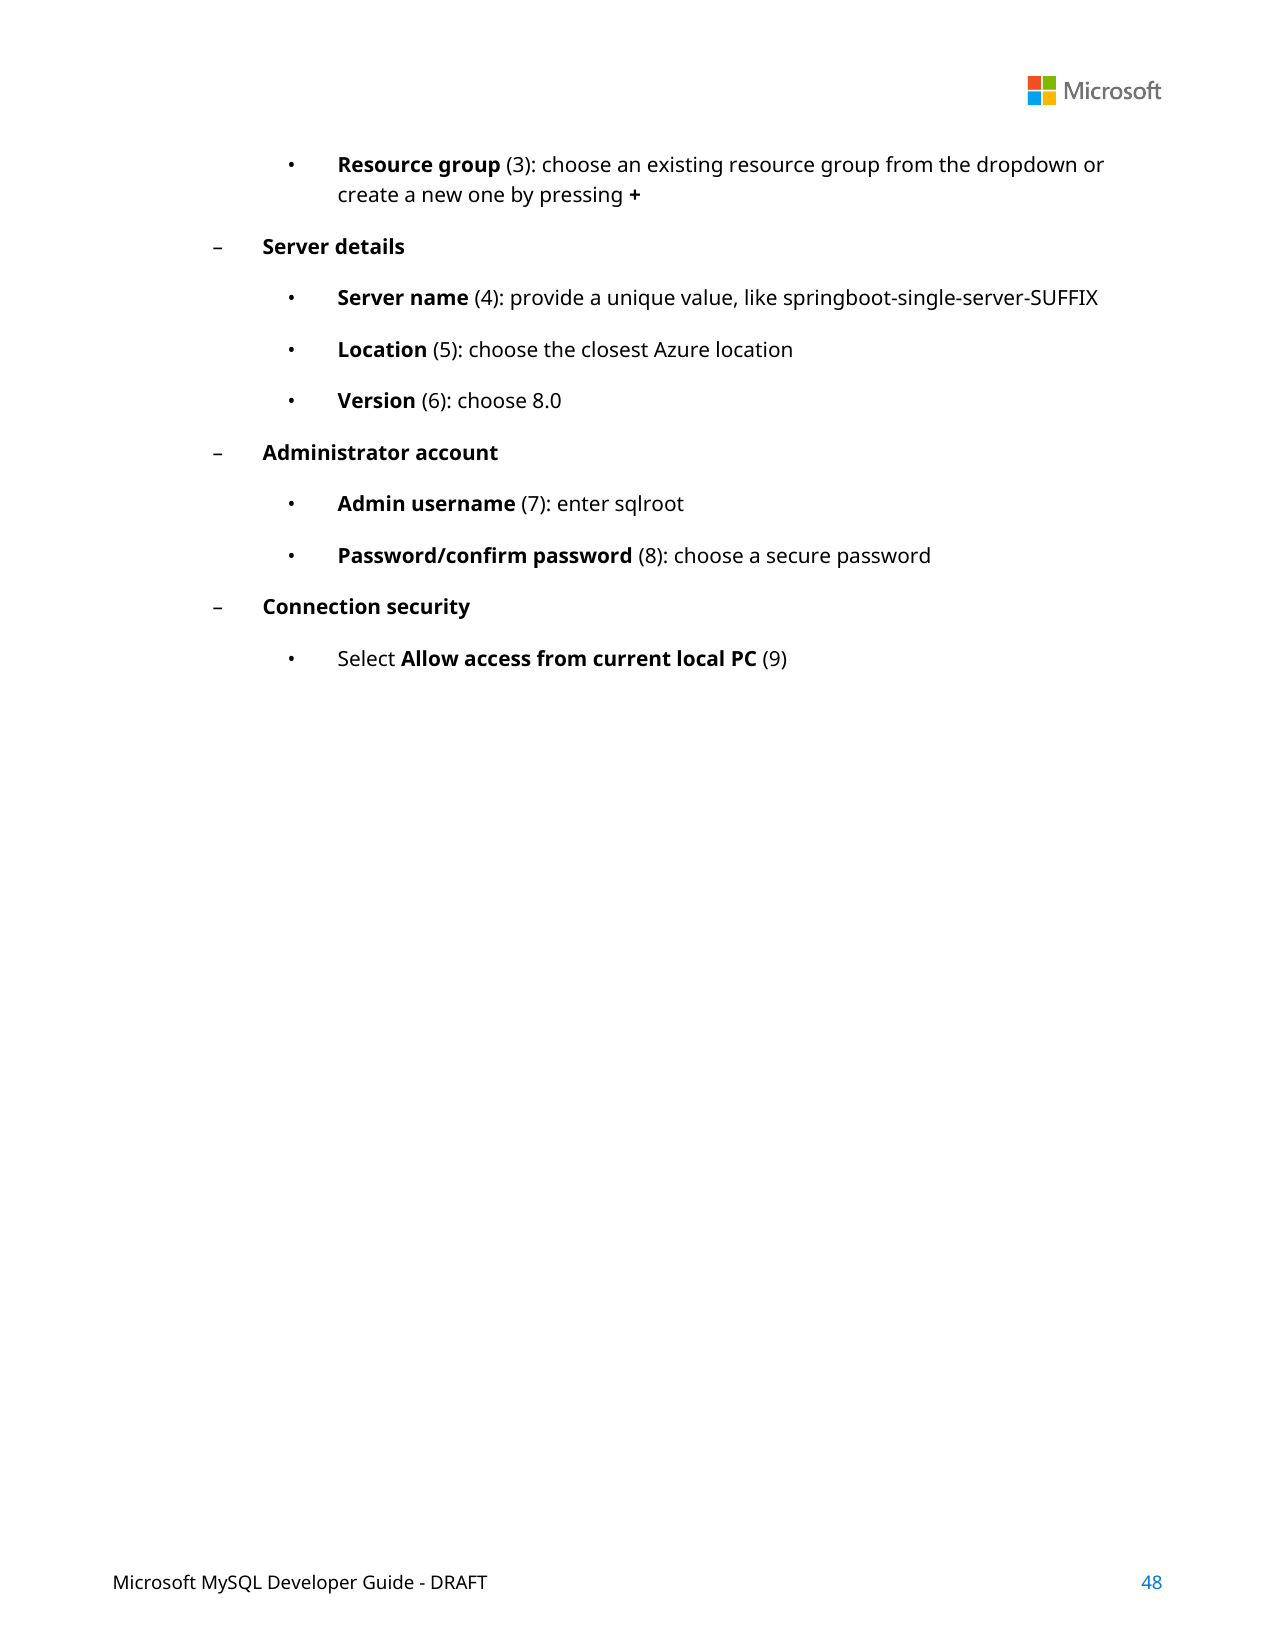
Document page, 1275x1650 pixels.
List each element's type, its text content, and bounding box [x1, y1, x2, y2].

list Server name (4): provide a unique value, like springboot-single-server-SUFFIX [287, 283, 1162, 312]
list Select Allow access from current local PC (9) [287, 644, 1162, 672]
picture [1026, 75, 1163, 107]
list Server details [212, 232, 1162, 261]
list Location (5): choose the closest Azure location [287, 335, 1162, 363]
list Version (6): choose 8.0 [287, 386, 1162, 415]
list Admin username (7): enter sqlroot [287, 489, 1162, 518]
list Password/confirm password (8): choose a secure password [287, 541, 1162, 569]
list Connection security [212, 592, 1162, 621]
list Administrator account [212, 438, 1162, 466]
list Resource group (3): choose an existing resource group from the dropdown or create a new one by pressing + [287, 150, 1162, 209]
